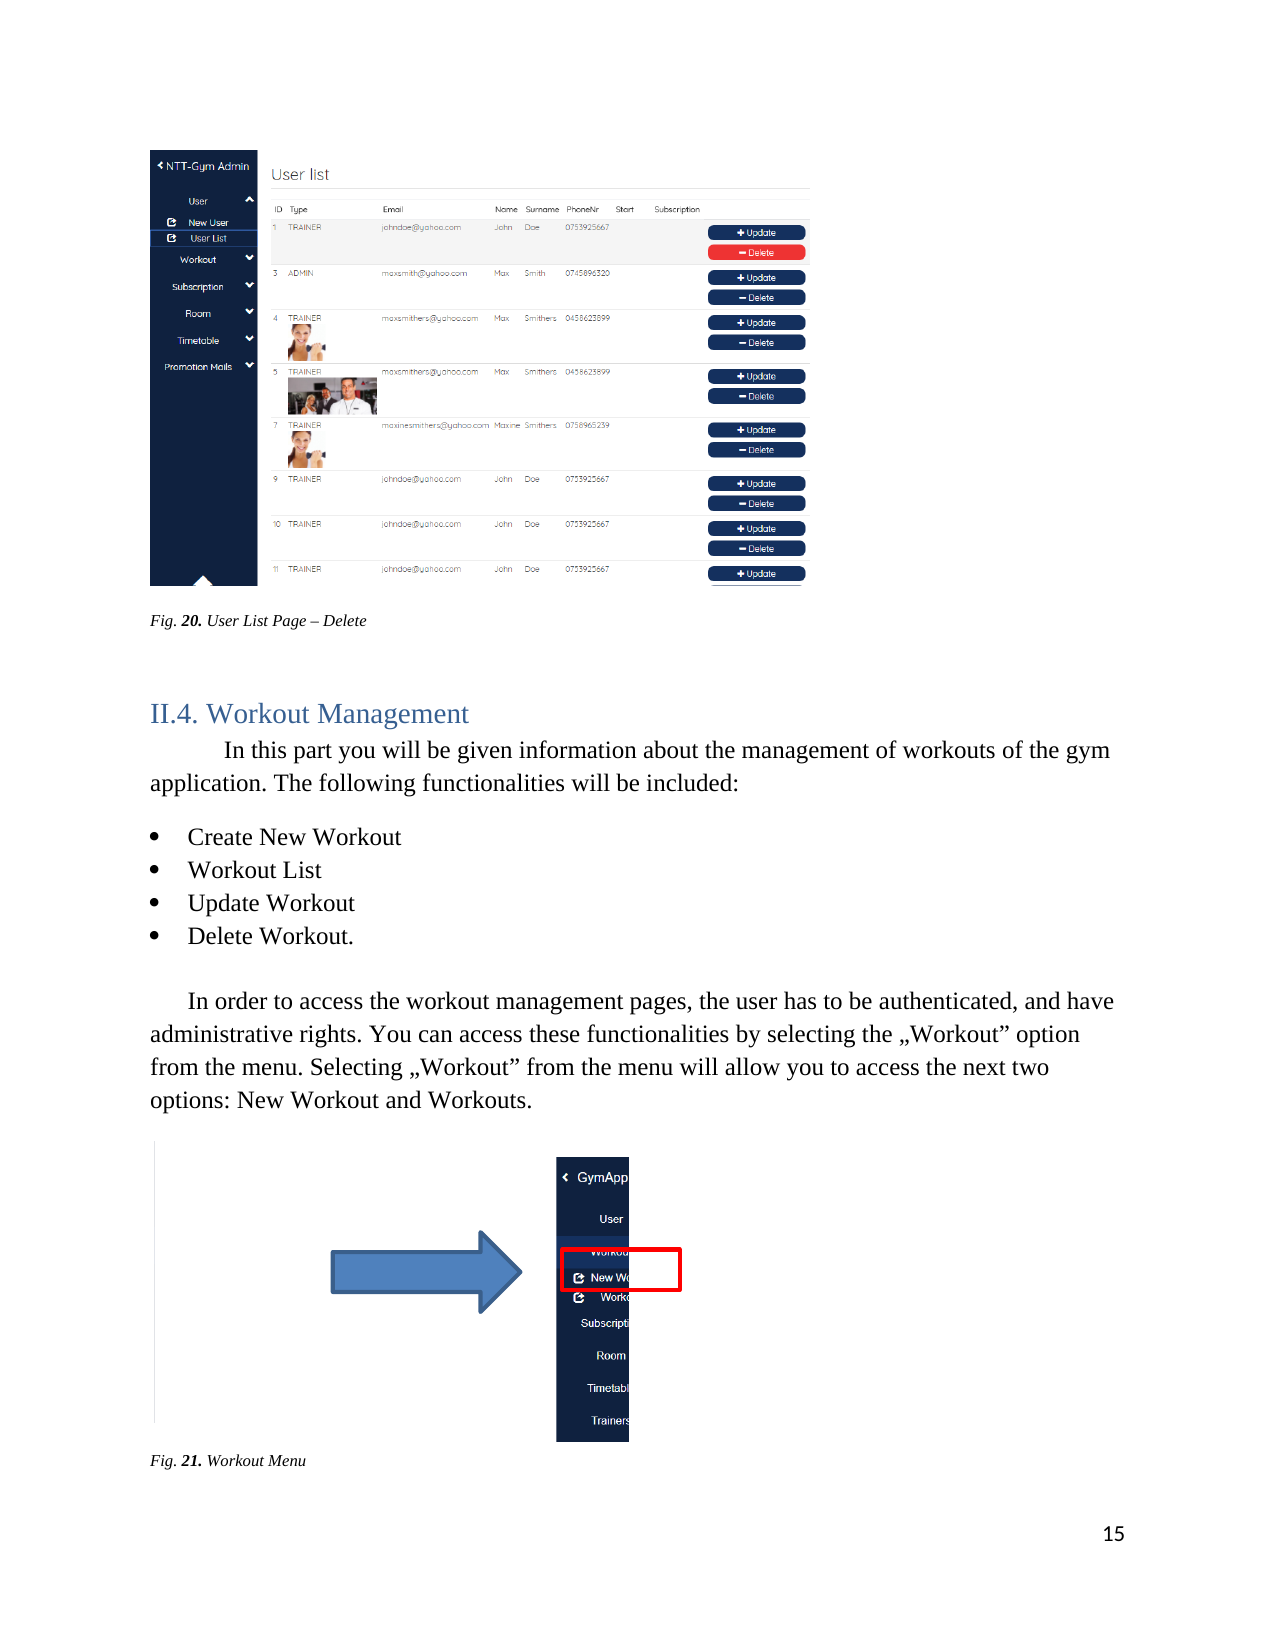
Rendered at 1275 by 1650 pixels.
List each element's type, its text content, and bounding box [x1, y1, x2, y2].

list In order to access the workout management pages, the user has to be authenticated, and have administrative rights. You can access these functionalities by selecting the „Workout” option from the menu. Selecting „Workout” from the menu will allow you to access the next two options: New Workout and Workouts. [150, 986, 1125, 1114]
list Workout List [150, 855, 1125, 884]
text Fig. 20. User List Page – Delete [150, 611, 1125, 630]
list Create New Workout [150, 822, 1125, 851]
subtitle II.4. Workout Management [150, 697, 1125, 730]
text In this part you will be given information about the management of workouts of the gym application. The following functionalities will be included: [150, 735, 1125, 797]
picture [564, 1252, 628, 1288]
list Update Workout [150, 888, 1125, 917]
list Delete Workout. [150, 921, 1125, 950]
picture [556, 1157, 628, 1442]
text Fig. 21. Workout Menu [150, 1450, 1125, 1469]
picture [150, 150, 818, 586]
